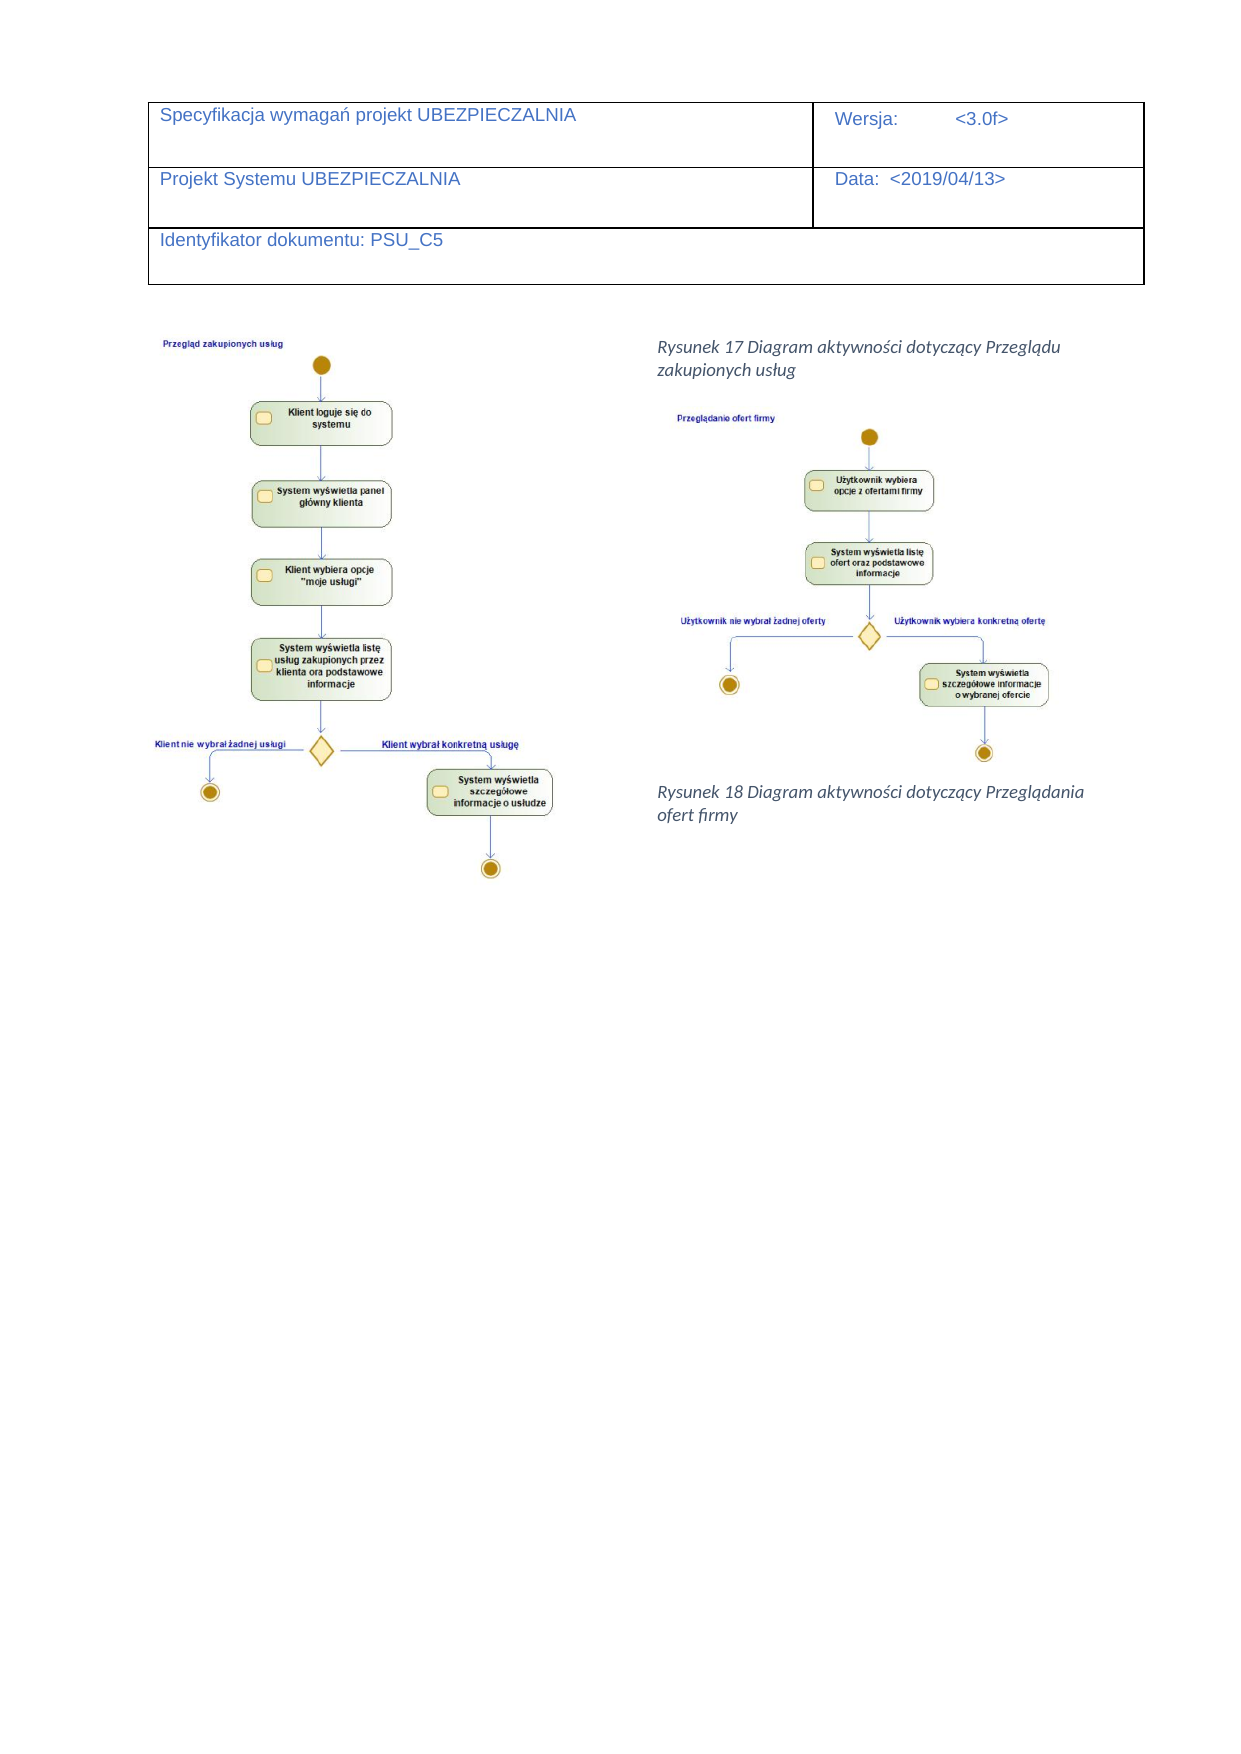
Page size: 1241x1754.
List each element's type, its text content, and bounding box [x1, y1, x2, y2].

picture [147, 334, 561, 889]
text Rysunek 17 Diagram aktywności dotyczący Przeglądu zakupionych usług [657, 335, 1093, 381]
text Rysunek 18 Diagram aktywności dotyczący Przeglądania ofert firmy [657, 780, 1093, 826]
picture [657, 401, 1076, 766]
